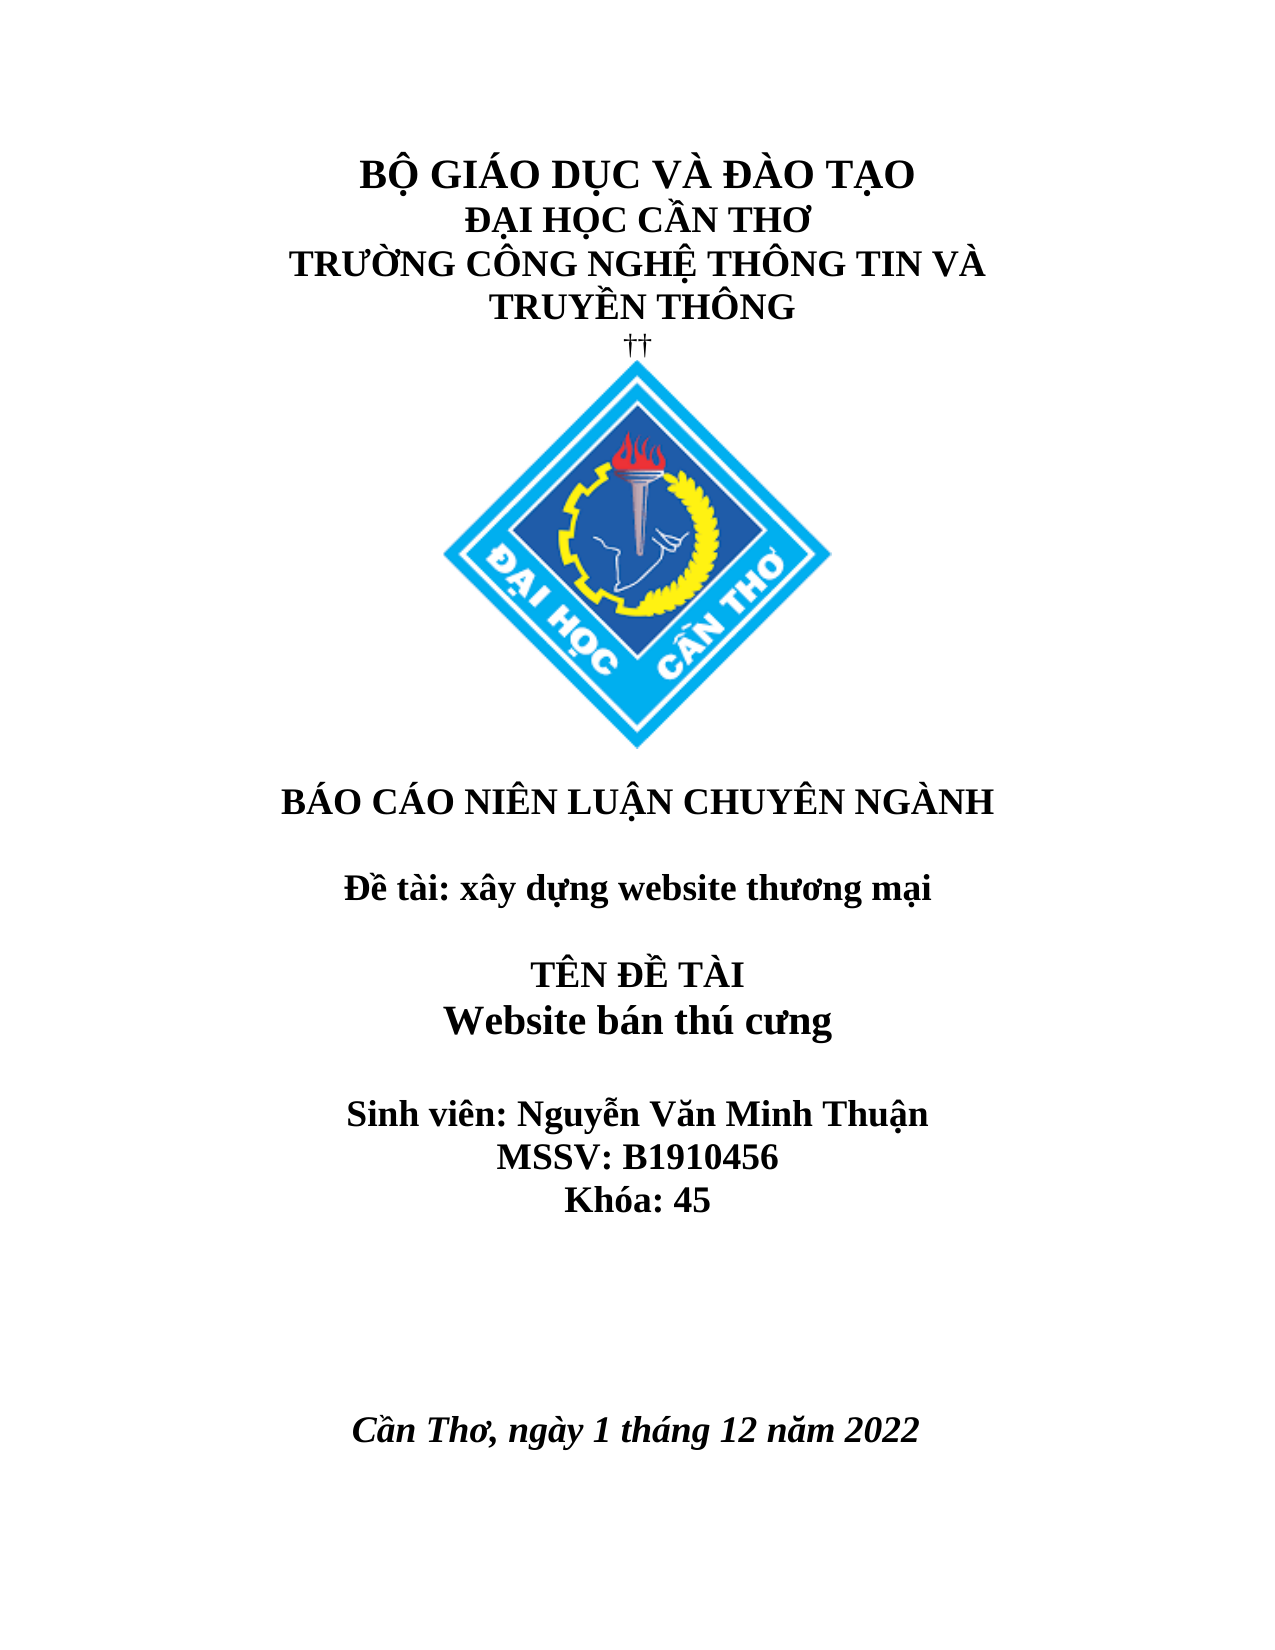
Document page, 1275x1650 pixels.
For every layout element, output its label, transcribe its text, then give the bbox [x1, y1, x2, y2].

text TÊN ĐỀ TÀI [150, 952, 1125, 995]
text Cần Thơ, ngày 1 tháng 12 năm 2022 [150, 1407, 1125, 1450]
text Khóa: 45 [150, 1177, 1125, 1220]
text Đề tài: xây dựng website thương mại [150, 866, 1125, 909]
text BỘ GIÁO DỤC VÀ ĐÀO TẠO [150, 150, 1125, 198]
text Website bán thú cưng [150, 995, 1125, 1043]
text MSSV: B1910456 [150, 1134, 1125, 1177]
picture [443, 360, 832, 749]
text ĐẠI HỌC CẦN THƠ [150, 198, 1125, 241]
text †† [150, 327, 1125, 361]
text Sinh viên: Nguyễn Văn Minh Thuận [150, 1091, 1125, 1134]
text TRƯỜNG CÔNG NGHỆ THÔNG TIN VÀ [150, 241, 1125, 284]
text BÁO CÁO NIÊN LUẬN CHUYÊN NGÀNH [150, 779, 1125, 823]
text TRUYỀN THÔNG [150, 284, 1125, 327]
